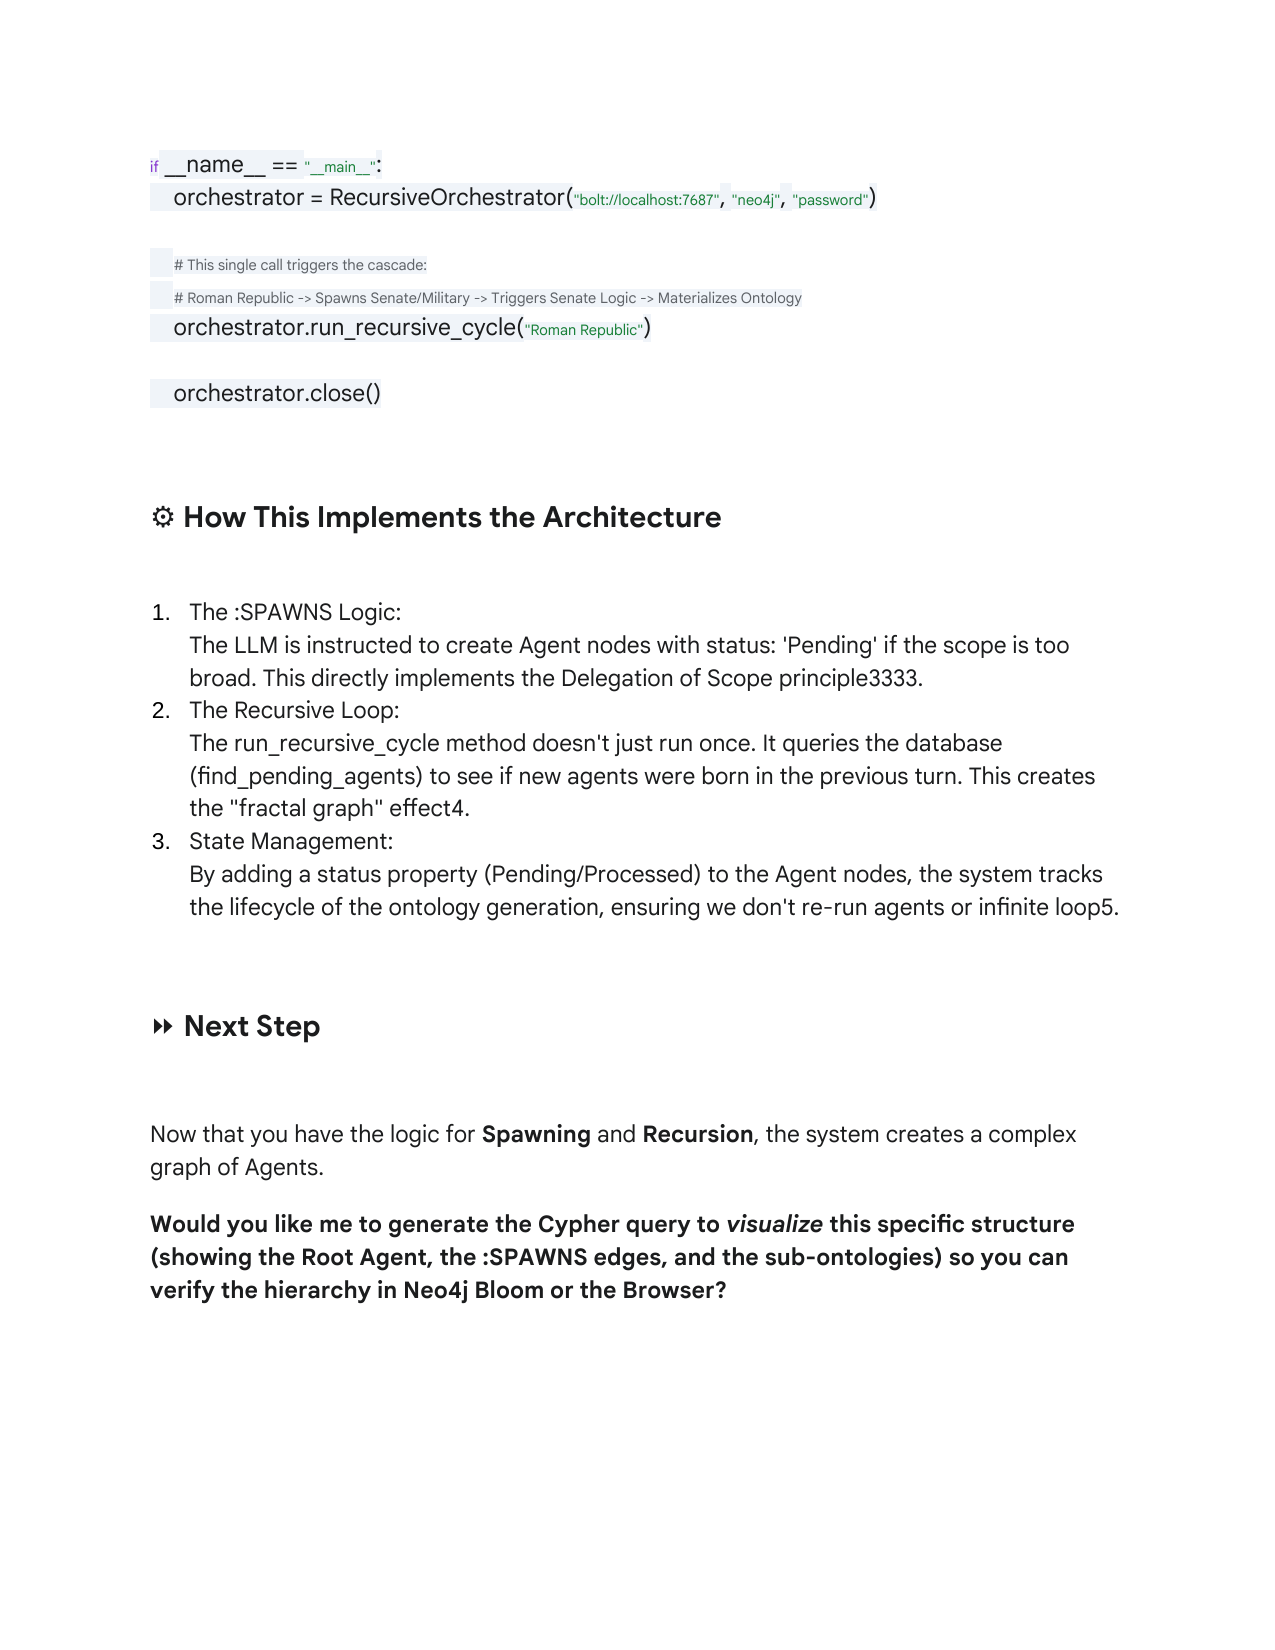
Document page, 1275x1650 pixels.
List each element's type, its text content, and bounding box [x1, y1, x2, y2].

text Would you like me to generate the Cypher query to visualize this specific structure (showing the Root Agent, the :SPAWNS edges, and the sub-ontologies) so you can verify the hierarchy in Neo4j Bloom or the Browser? [150, 1211, 1125, 1305]
subtitle ⚙️ How This Implements the Architecture [150, 499, 1125, 536]
text Now that you have the logic for Spawning and Recursion, the system creates a complex graph of Agents. [150, 1120, 1125, 1182]
subtitle ⏩ Next Step [150, 1008, 1125, 1045]
list The :SPAWNS Logic: The LLM is instructed to create Agent nodes with status: 'Pending' if the scope is too broad. This directly implements the Delegation of Scope principle3333. [152, 598, 1125, 693]
list The Recursive Loop: The run_recursive_cycle method doesn't just run once. It queries the database (find_pending_agents) to see if new agents were born in the previous turn. This creates the "fractal graph" effect4. [152, 697, 1125, 823]
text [150, 150, 1125, 438]
list State Management: By adding a status property (Pending/Processed) to the Agent nodes, the system tracks the lifecycle of the ontology generation, ensuring we don't re-run agents or infinite loop5. [152, 827, 1125, 922]
